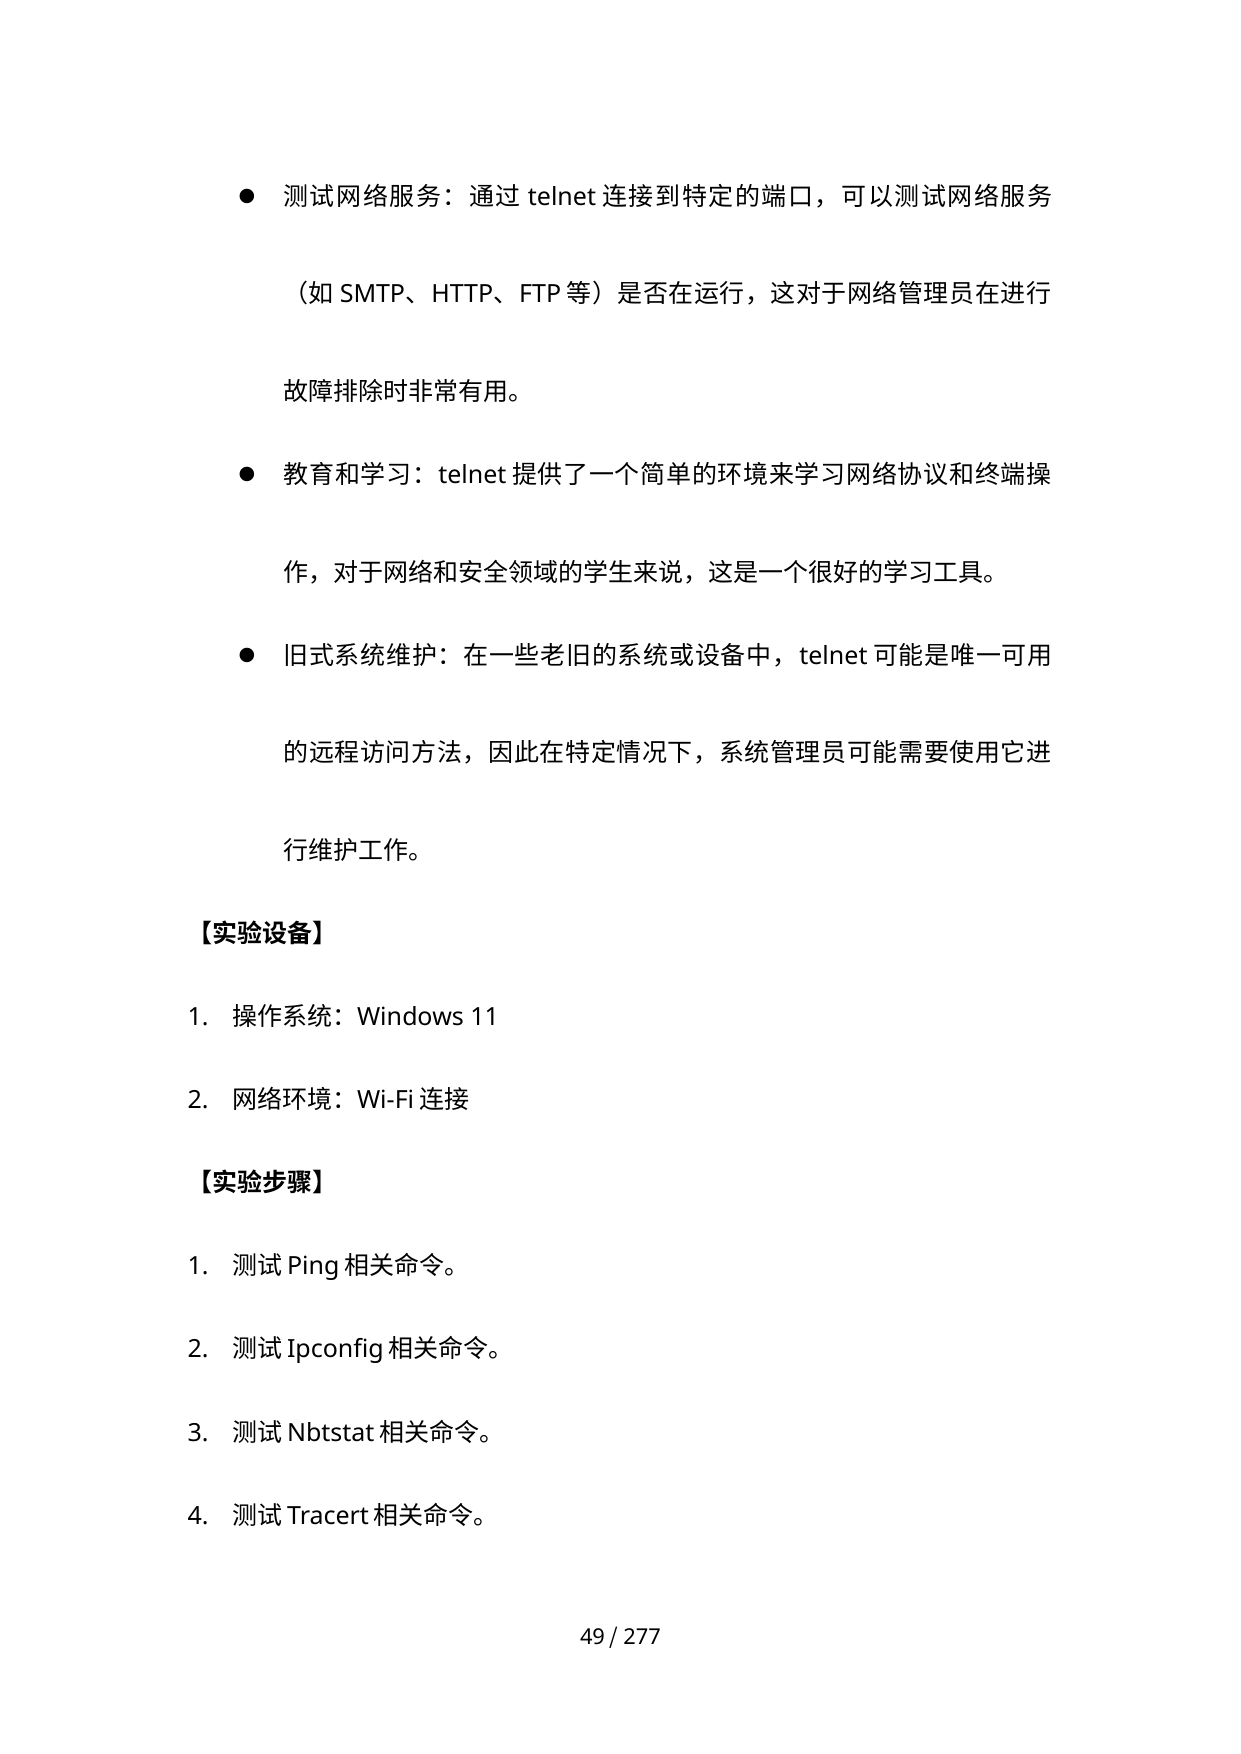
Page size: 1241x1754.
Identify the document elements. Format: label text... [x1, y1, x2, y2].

text 【实验步骤】 [187, 1148, 1053, 1213]
list 测试Ping相关命令。 [187, 1231, 1053, 1296]
list 教育和学习：telnet提供了一个简单的环境来学习网络协议和终端操作，对于网络和安全领域的学生来说，这是一个很好的学习工具。 [237, 440, 1053, 603]
list 测试Tracert相关命令。 [187, 1481, 1053, 1546]
list 网络环境：Wi-Fi连接 [187, 1065, 1053, 1130]
list 测试网络服务：通过telnet连接到特定的端口，可以测试网络服务（如SMTP、HTTP、FTP等）是否在运行，这对于网络管理员在进行故障排除时非常有用。 [237, 162, 1053, 422]
text 【实验设备】 [187, 899, 1053, 964]
list 操作系统：Windows 11 [187, 982, 1053, 1047]
list 测试Ipconfig相关命令。 [187, 1314, 1053, 1379]
list 旧式系统维护：在一些老旧的系统或设备中，telnet可能是唯一可用的远程访问方法，因此在特定情况下，系统管理员可能需要使用它进行维护工作。 [237, 621, 1053, 881]
list 测试Nbtstat相关命令。 [187, 1398, 1053, 1463]
